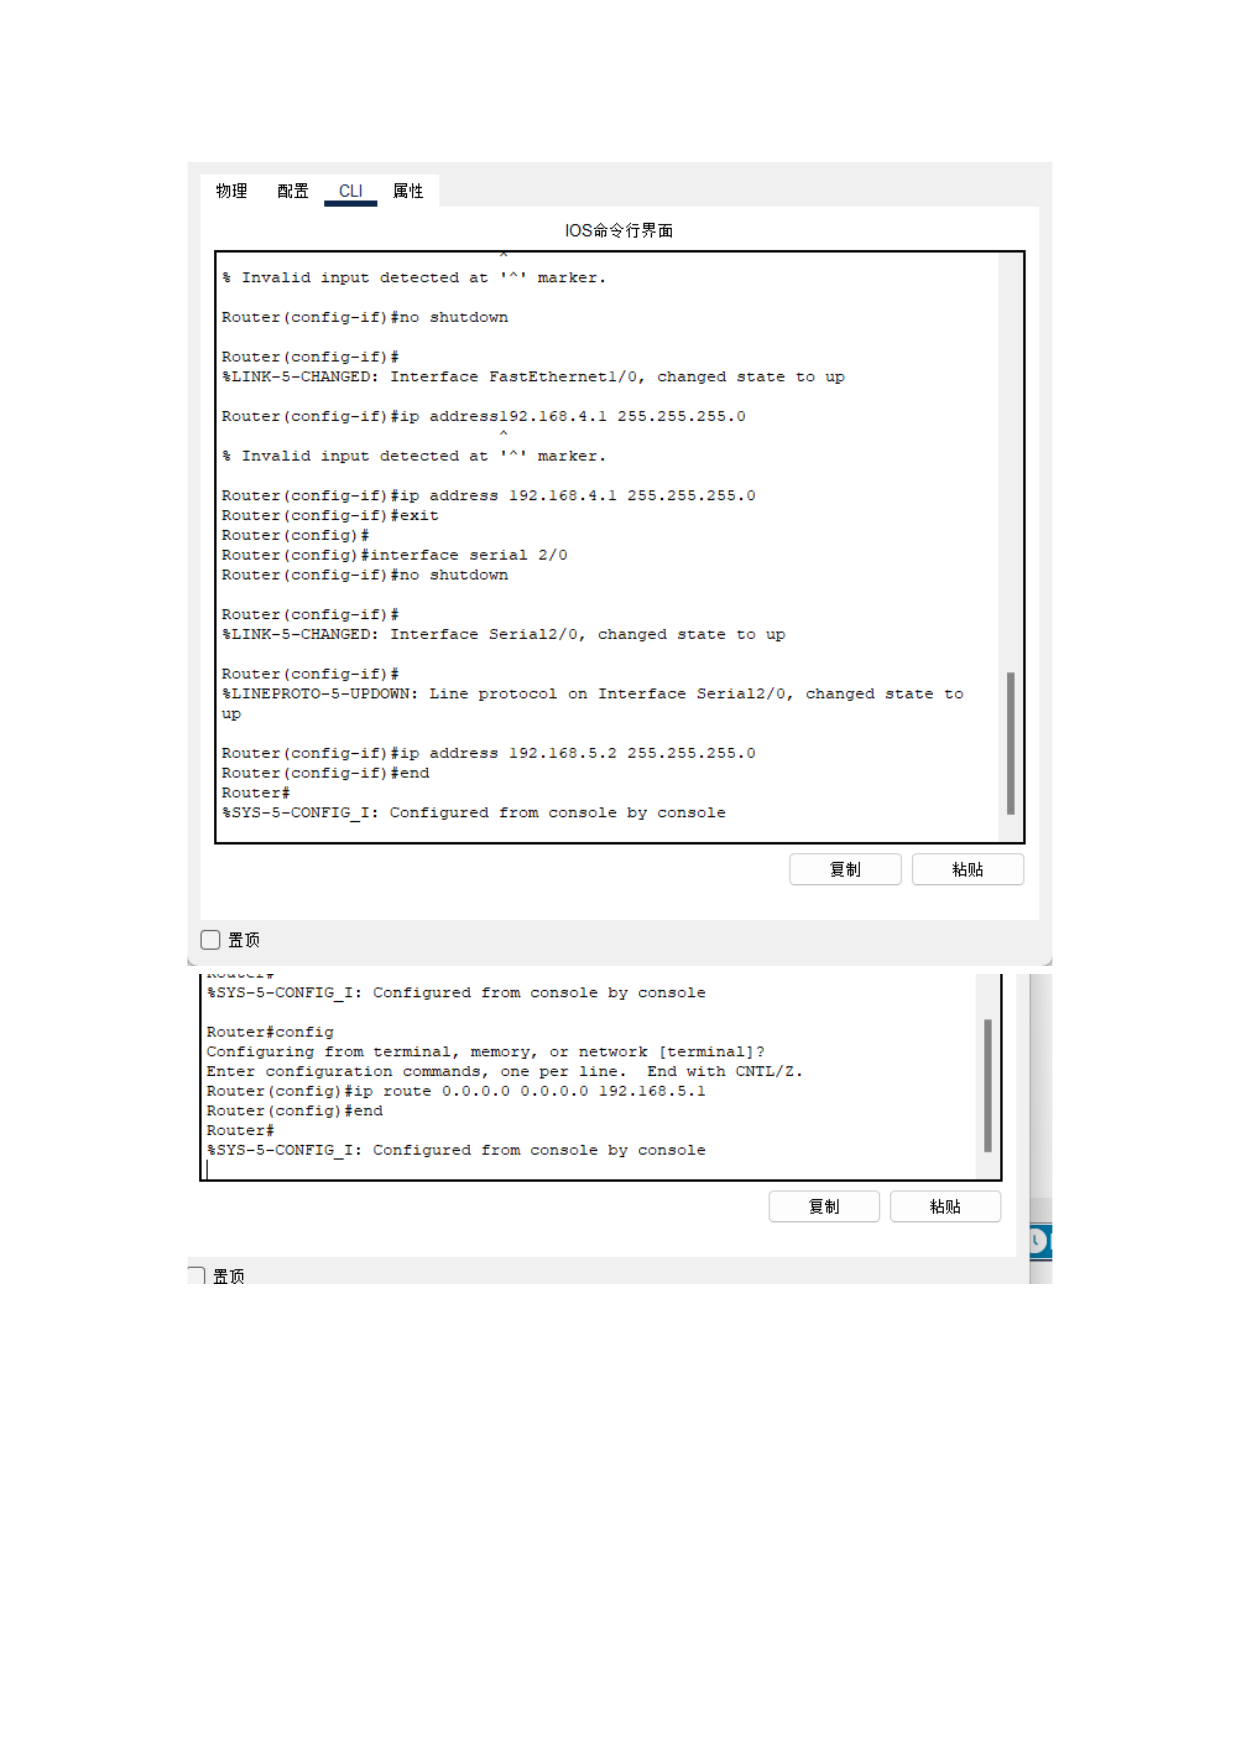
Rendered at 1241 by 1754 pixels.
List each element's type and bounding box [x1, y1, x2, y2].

picture [187, 162, 1053, 966]
picture [187, 974, 1053, 1284]
